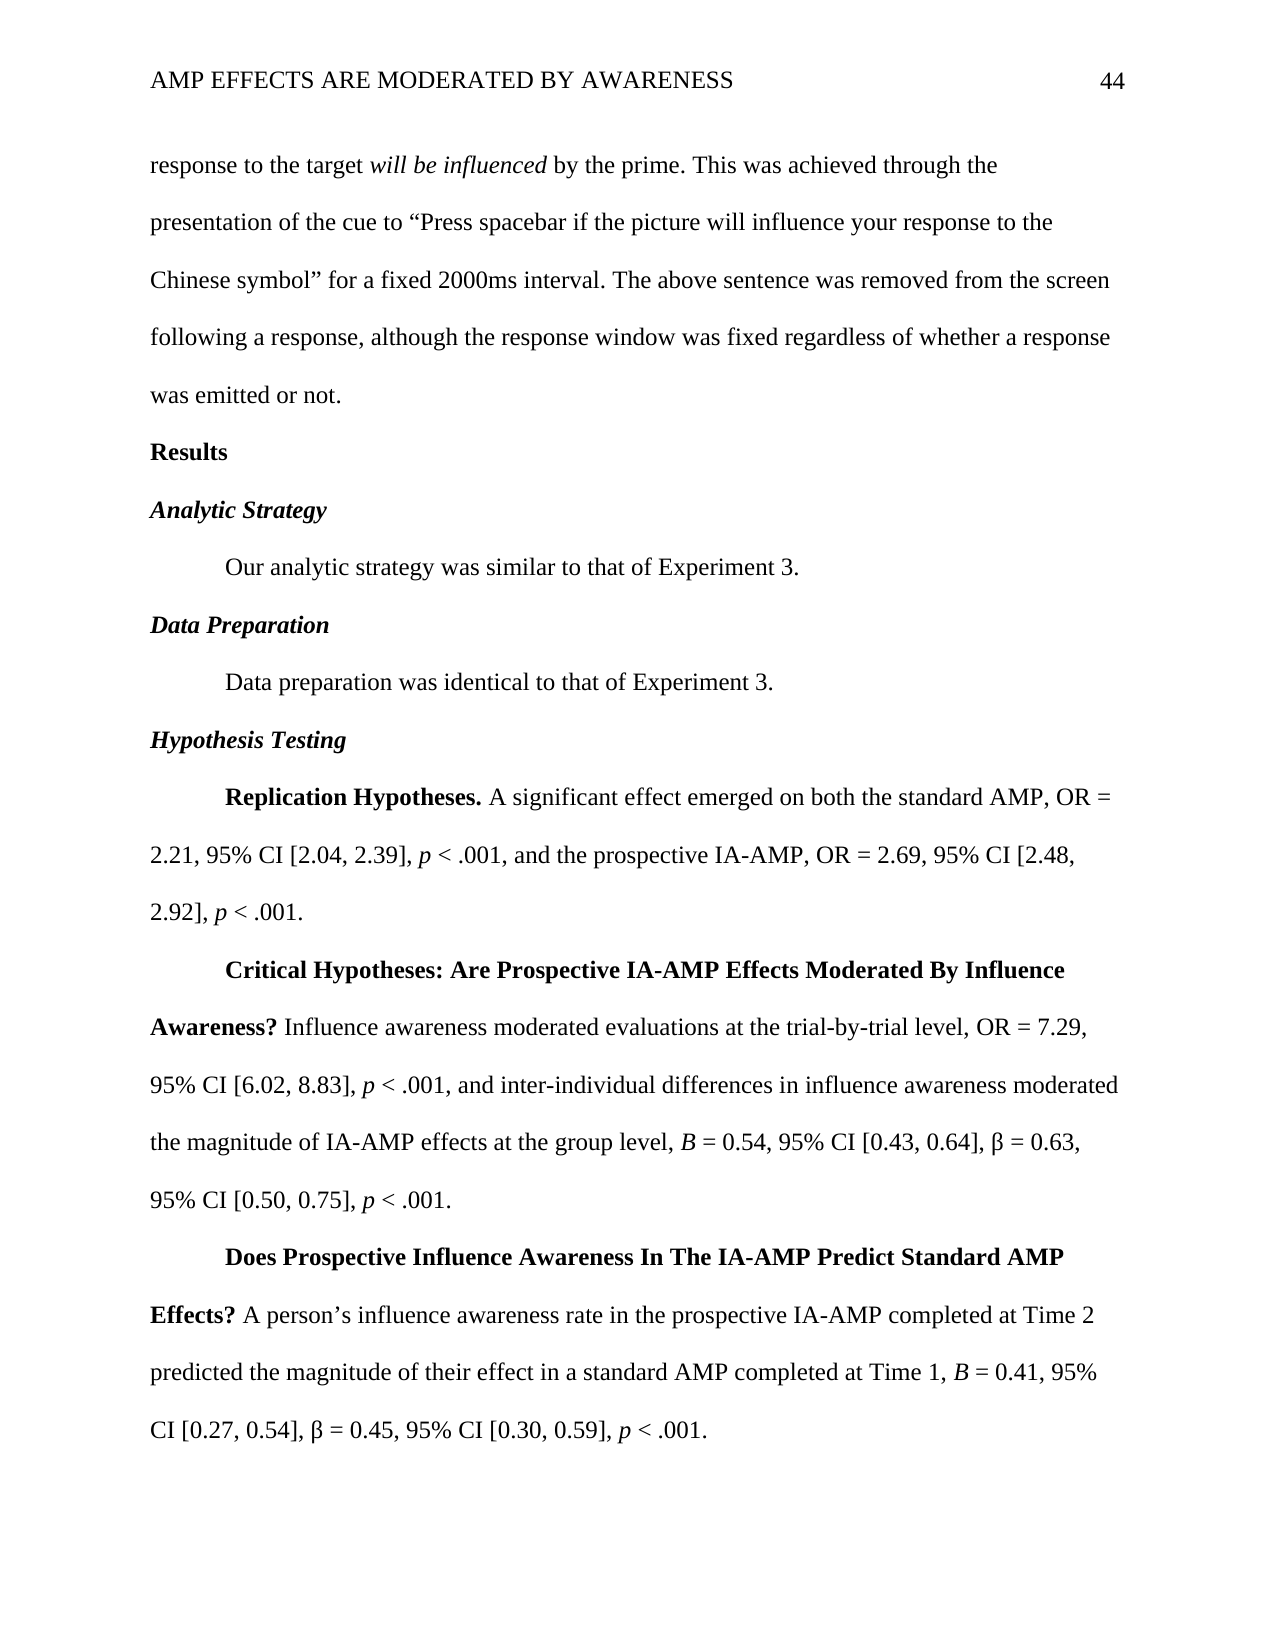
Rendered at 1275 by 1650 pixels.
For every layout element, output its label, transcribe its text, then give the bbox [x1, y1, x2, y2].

text Does Prospective Influence Awareness In The IA-AMP Predict Standard AMP Effects? A person’s influence awareness rate in the prospective IA-AMP completed at Time 2 predicted the magnitude of their effect in a standard AMP completed at Time 1, B = 0.41, 95% CI [0.27, 0.54], β = 0.45, 95% CI [0.30, 0.59], p < .001. [150, 1242, 1125, 1444]
text Our analytic strategy was similar to that of Experiment 3. [150, 552, 1125, 581]
text Data preparation was identical to that of Experiment 3. [150, 667, 1125, 696]
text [150, 150, 1125, 409]
text Replication Hypotheses. A significant effect emerged on both the standard AMP, OR = 2.21, 95% CI [2.04, 2.39], p < .001, and the prospective IA-AMP, OR = 2.69, 95% CI [2.48, 2.92], p < .001. [150, 782, 1125, 926]
subtitle Results [150, 437, 1125, 466]
text Critical Hypotheses: Are Prospective IA-AMP Effects Moderated By Influence Awareness? Influence awareness moderated evaluations at the trial-by-trial level, OR = 7.29, 95% CI [6.02, 8.83], p < .001, and inter-individual differences in influence awareness moderated the magnitude of IA-AMP effects at the group level, B = 0.54, 95% CI [0.43, 0.64], β = 0.63, 95% CI [0.50, 0.75], p < .001. [150, 955, 1125, 1214]
subtitle Analytic Strategy [150, 495, 1125, 524]
subtitle Data Preparation [150, 610, 1125, 639]
subtitle Hypothesis Testing [150, 725, 1125, 754]
